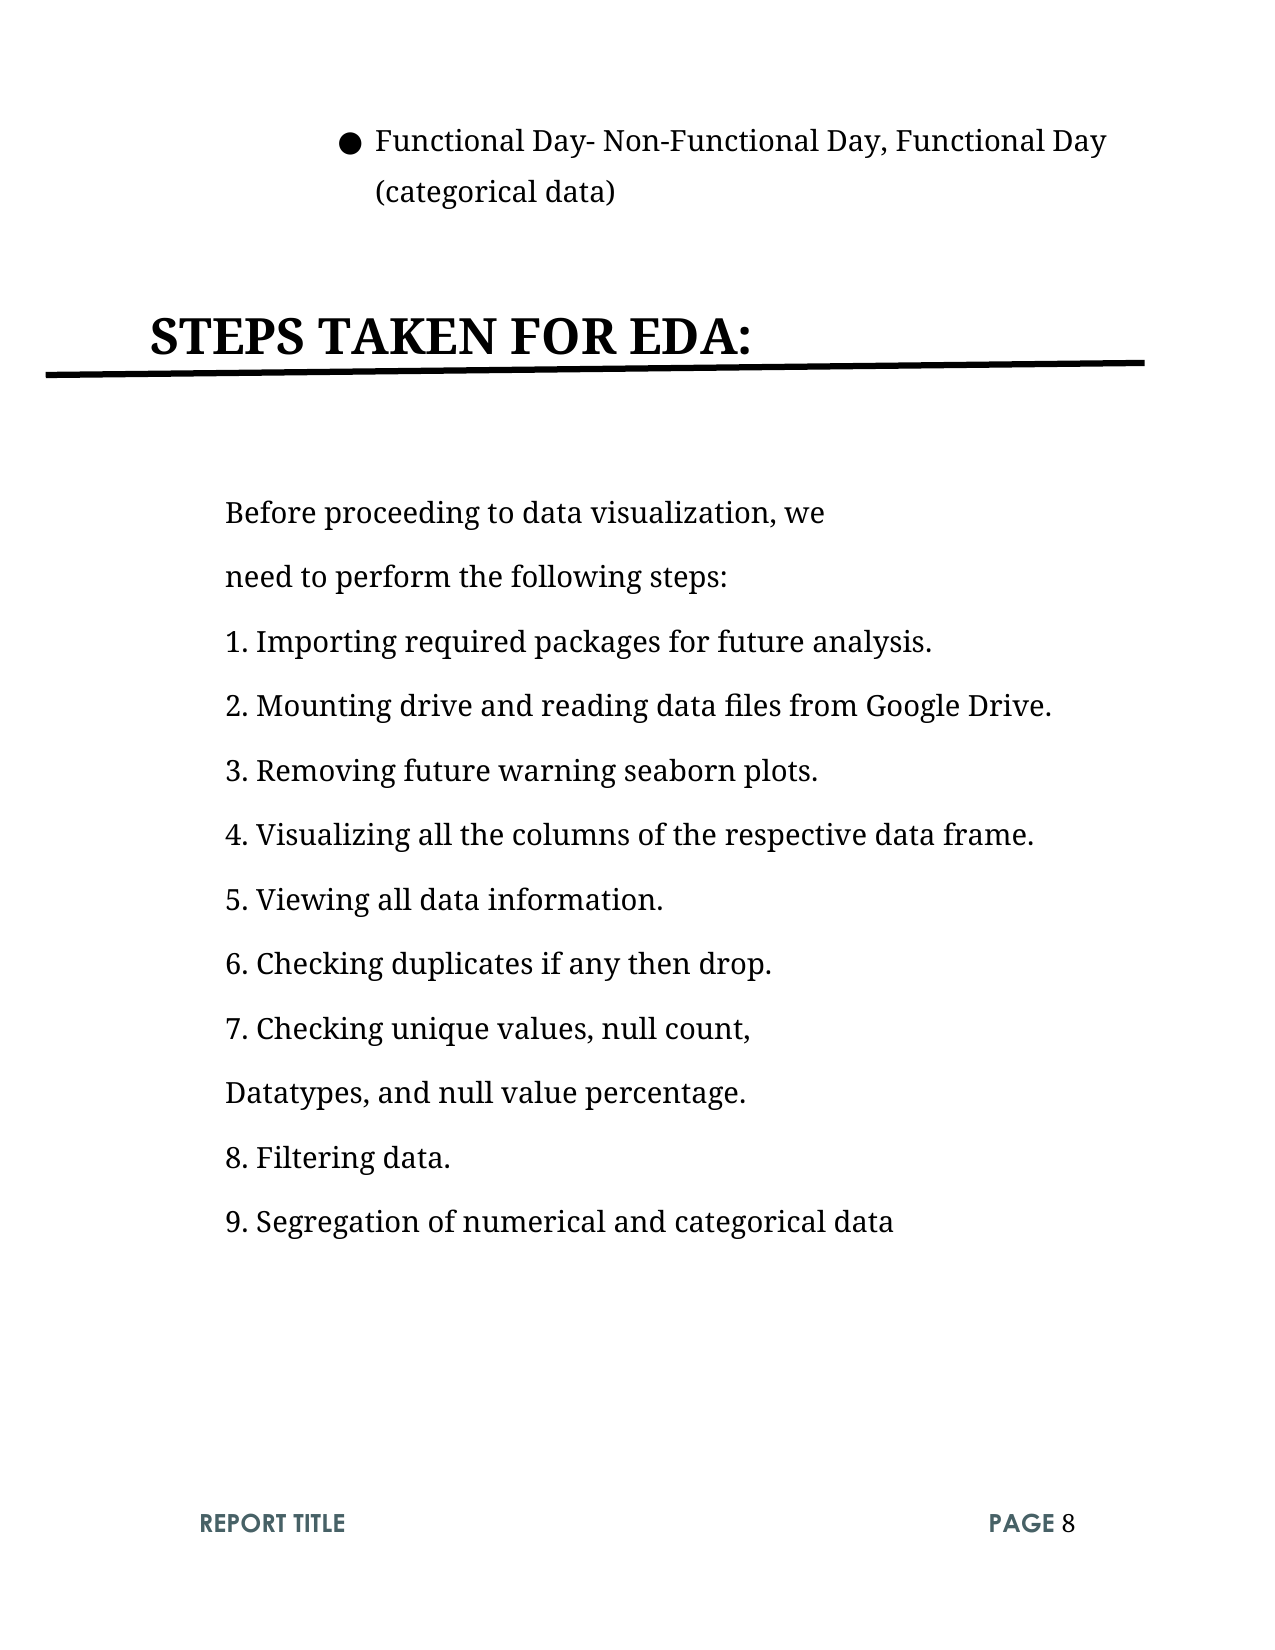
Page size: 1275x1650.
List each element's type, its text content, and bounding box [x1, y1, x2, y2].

list Functional Day- Non-Functional Day, Functional Day (categorical data) [337, 108, 1200, 211]
text Before proceeding to data visualization, we [225, 492, 1200, 532]
text 4. Visualizing all the columns of the respective data frame. [225, 814, 1200, 854]
text 5. Viewing all data information. [225, 879, 1200, 919]
text need to perform the following steps: [225, 557, 1200, 596]
text 1. Importing required packages for future analysis. [225, 621, 1200, 661]
text Datatypes, and null value percentage. [225, 1072, 1200, 1112]
text 7. Checking unique values, null count, [225, 1008, 1200, 1048]
text 6. Checking duplicates if any then drop. [225, 943, 1200, 983]
text 2. Mounting drive and reading data files from Google Drive. [225, 686, 1200, 725]
text 3. Removing future warning seaborn plots. [225, 750, 1200, 790]
text STEPS TAKEN FOR EDA: [150, 301, 1200, 369]
text 8. Filtering data. [225, 1137, 1200, 1177]
text 9. Segregation of numerical and categorical data [225, 1201, 1200, 1241]
